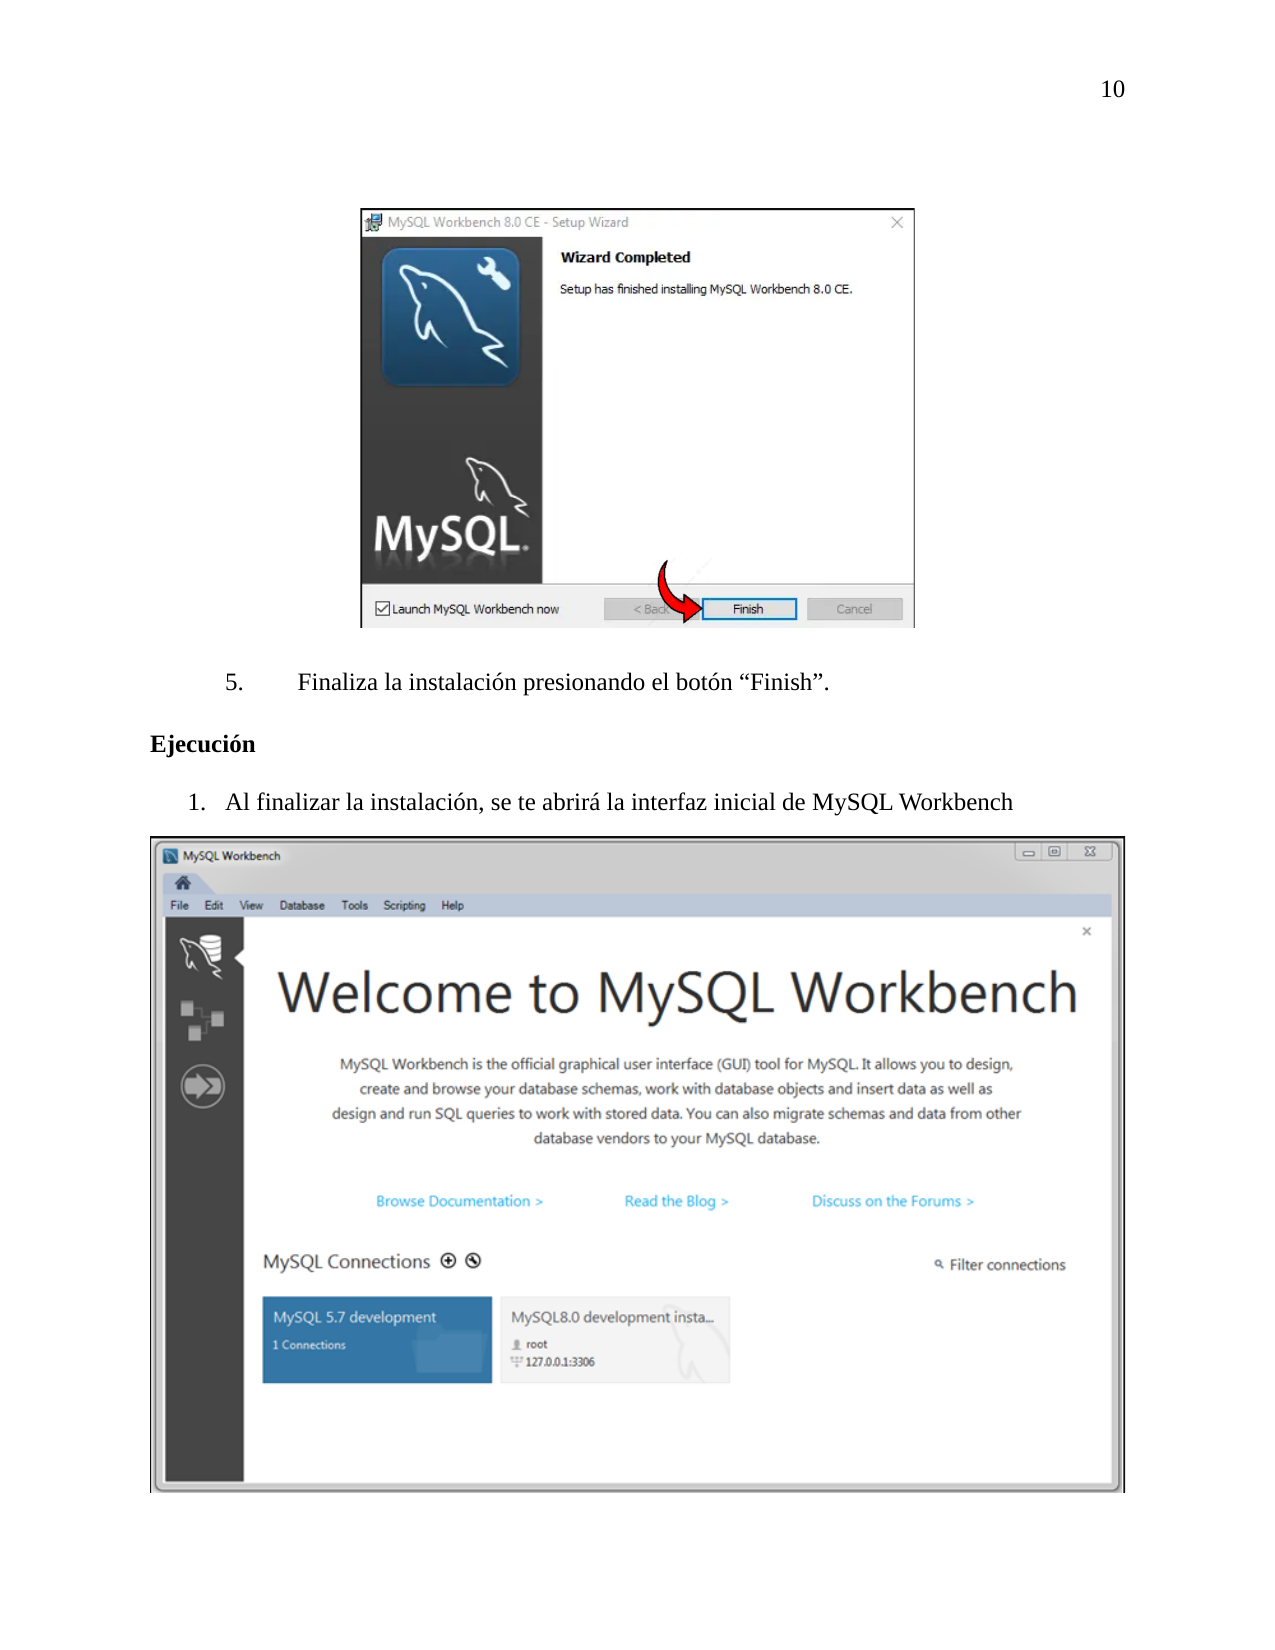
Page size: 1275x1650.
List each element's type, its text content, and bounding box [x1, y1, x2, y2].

text 5. Finaliza la instalación presionando el botón “Finish”. [150, 667, 1125, 696]
picture [150, 836, 1125, 1493]
list Al finalizar la instalación, se te abrirá la interfaz inicial de MySQL Workbench [187, 787, 1125, 815]
picture [360, 208, 915, 631]
subtitle Ejecución [150, 729, 1125, 758]
